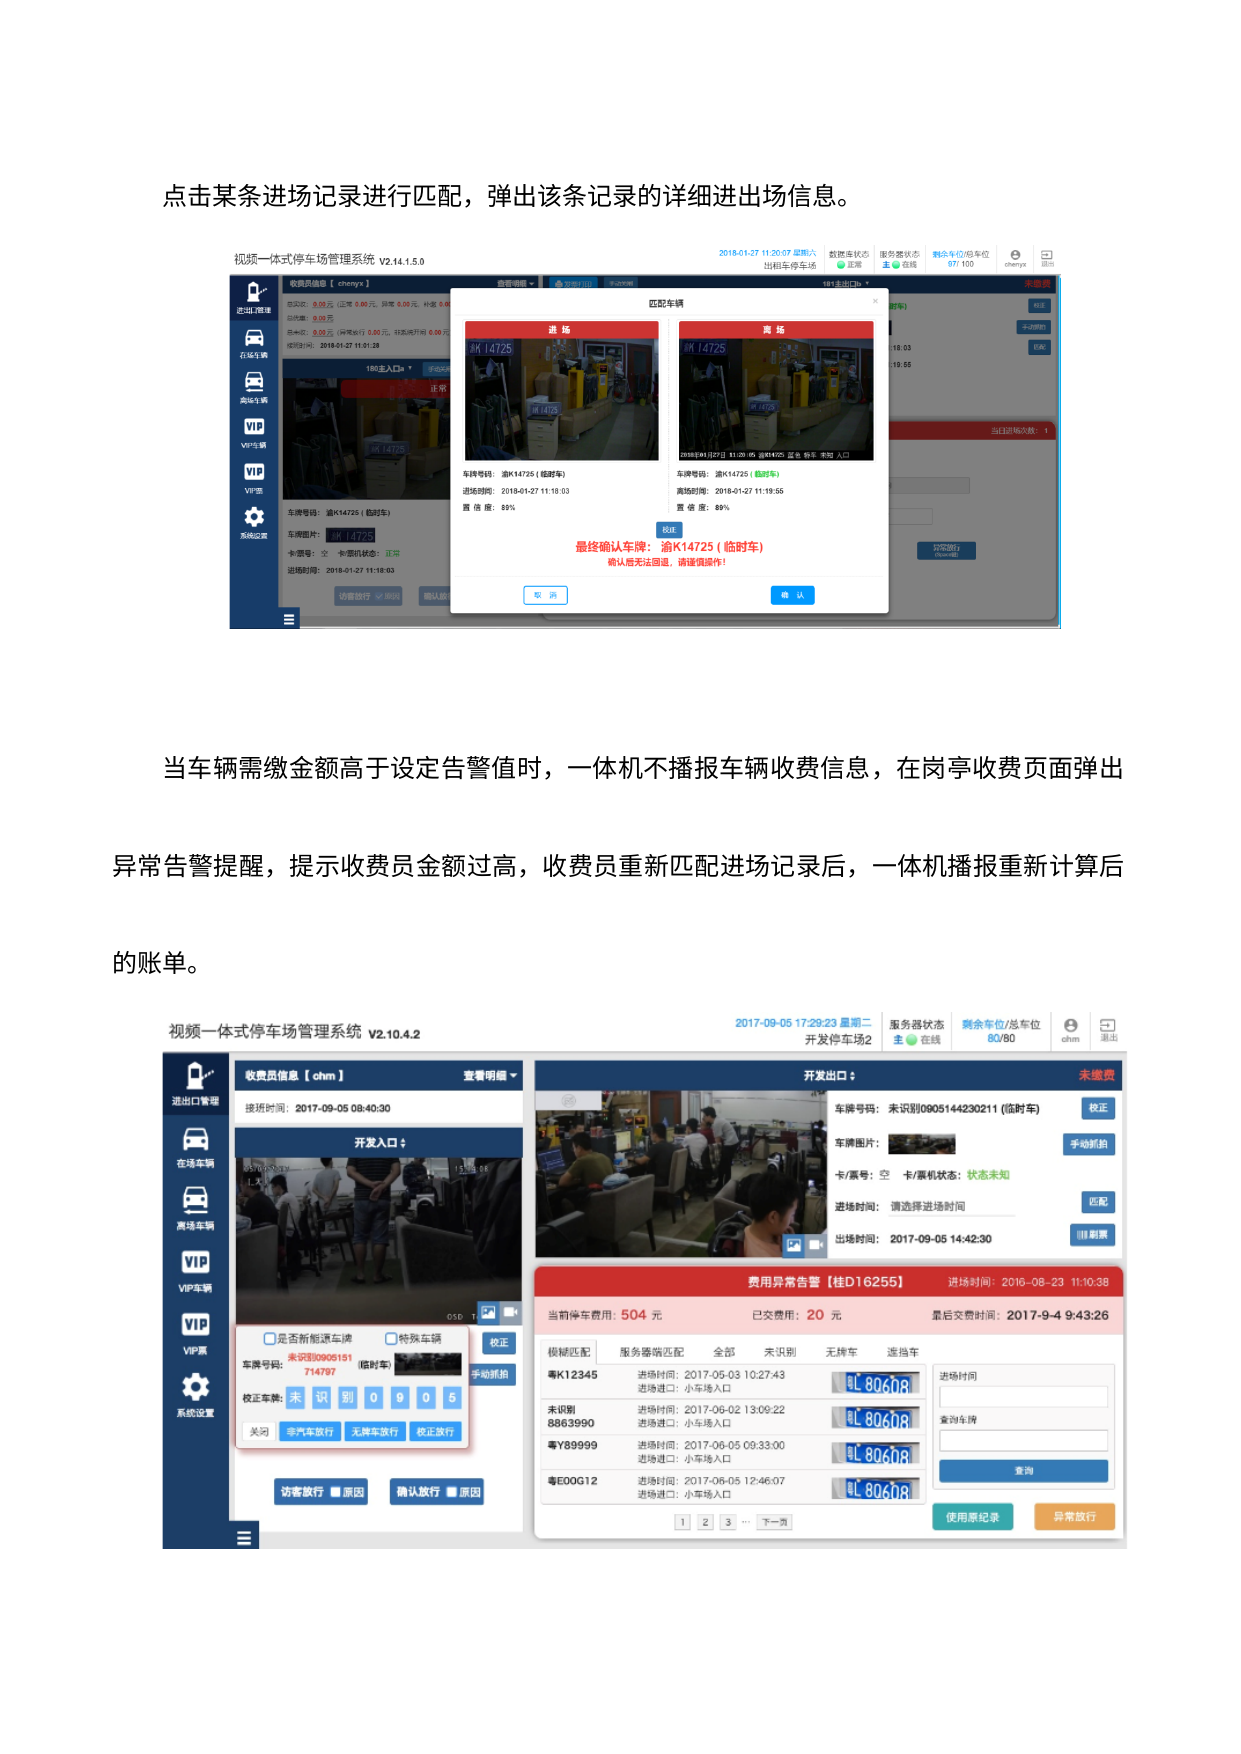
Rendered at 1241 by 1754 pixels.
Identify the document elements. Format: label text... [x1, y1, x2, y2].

text 当车辆需缴金额高于设定告警值时，一体机不播报车辆收费信息，在岗亭收费页面弹出异常告警提醒，提示收费员金额过高，收费员重新匹配进场记录后，一体机播报重新计算后的账单。 [112, 734, 1128, 994]
picture [229, 245, 1061, 629]
text 点击某条进场记录进行匹配，弹出该条记录的详细进出场信息。 [112, 162, 1128, 227]
picture [162, 1012, 1128, 1549]
